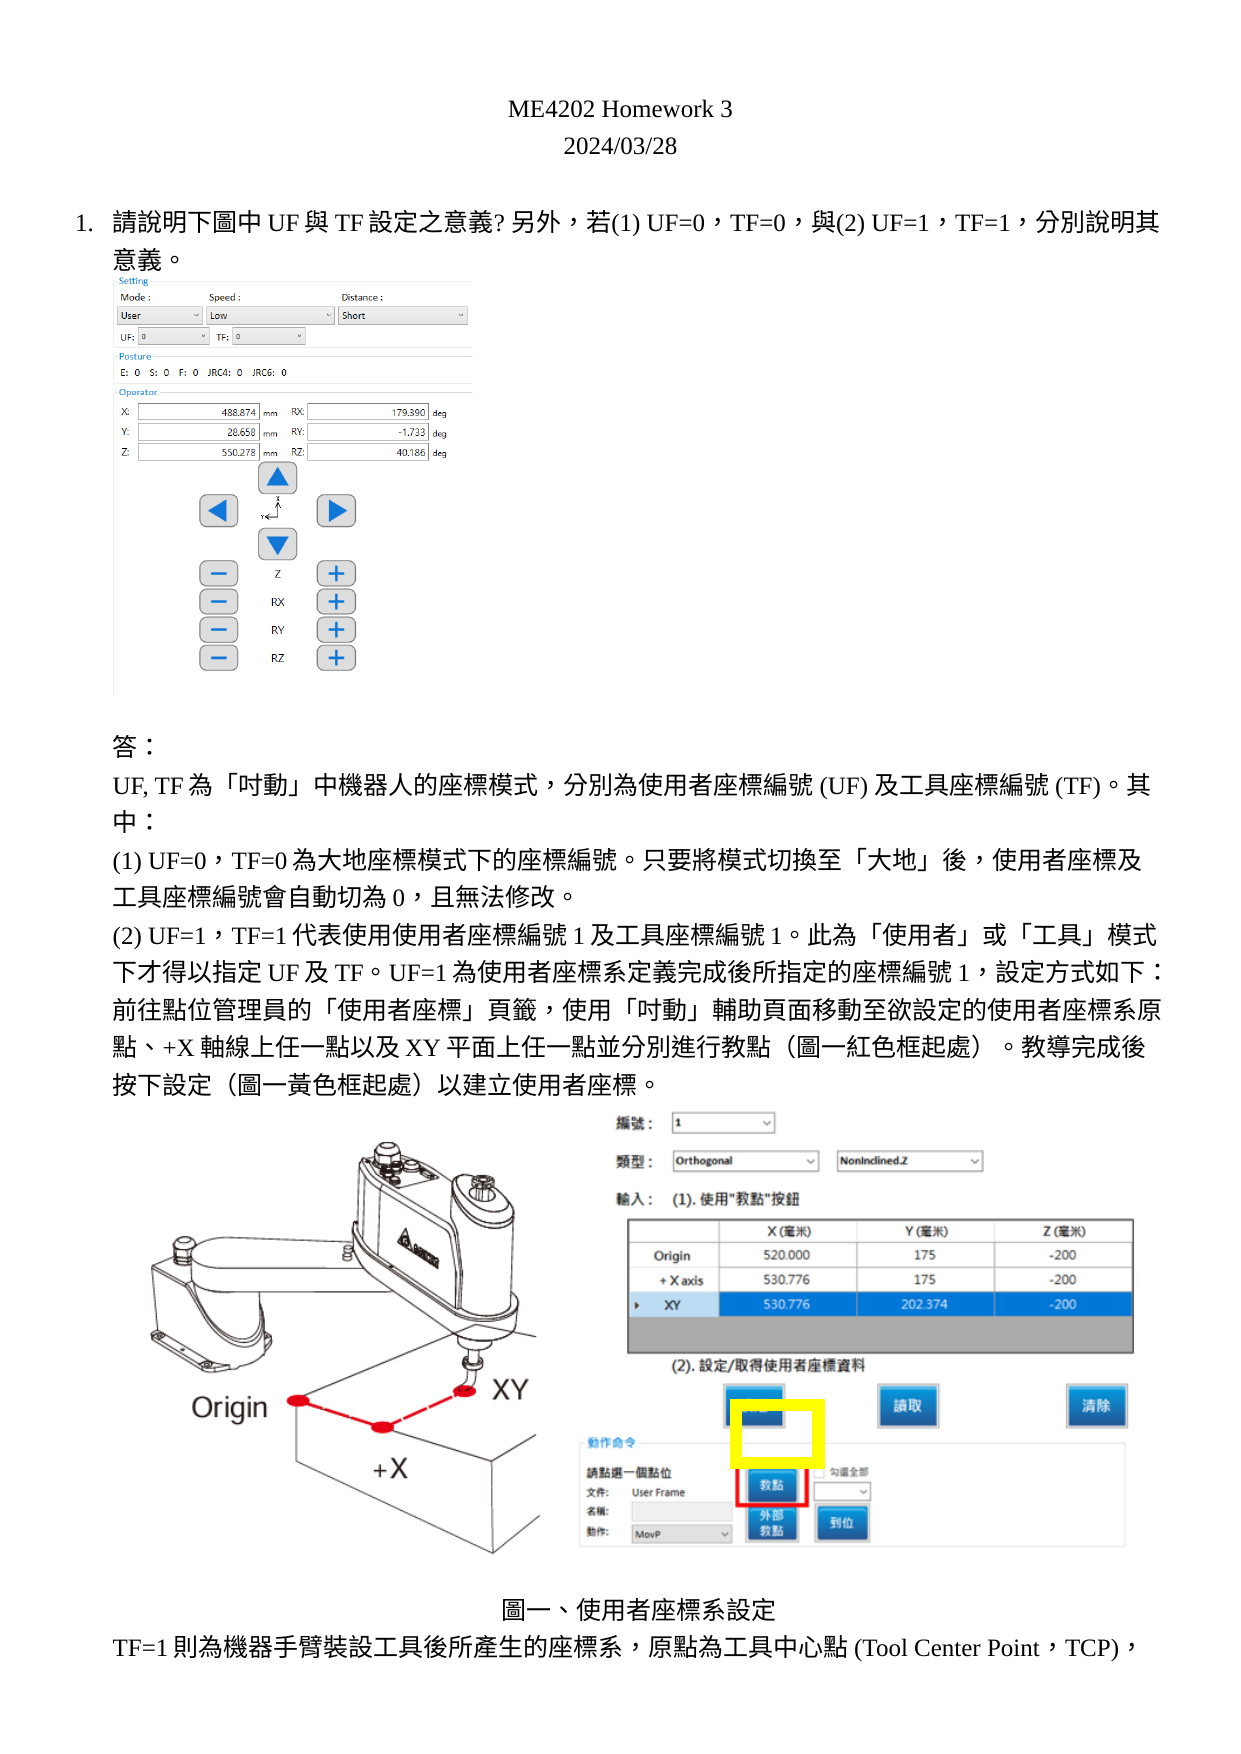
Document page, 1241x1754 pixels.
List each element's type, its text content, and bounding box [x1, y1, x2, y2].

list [112, 1627, 1165, 1664]
list (2) UF=1，TF=1代表使用使用者座標編號1及工具座標編號1。此為「使用者」或「工具」模式下才得以指定UF及TF。UF=1為使用者座標系定義完成後所指定的座標編號1，設定方式如下： [112, 914, 1165, 989]
list (1) UF=0，TF=0為大地座標模式下的座標編號。只要將模式切換至「大地」後，使用者座標及工具座標編號會自動切為0，且無法修改。 [112, 839, 1165, 914]
text 2024/03/28 [75, 127, 1165, 164]
list UF, TF為「吋動」中機器人的座標模式，分別為使用者座標編號 (UF) 及工具座標編號 (TF)。其中： [112, 764, 1165, 839]
picture [112, 277, 473, 695]
list 請說明下圖中UF與TF設定之意義? 另外，若(1) UF=0，TF=0，與(2) UF=1，TF=1，分別說明其意義。 [75, 202, 1165, 277]
list 答： [112, 727, 1165, 764]
text ME4202 Homework 3 [75, 89, 1165, 127]
list 前往點位管理員的「使用者座標」頁籤，使用「吋動」輔助頁面移動至欲設定的使用者座標系原點、+X軸線上任一點以及XY平面上任一點並分別進行教點（圖一紅色框起處）。教導完成後按下設定（圖一黃色框起處）以建立使用者座標。 [112, 989, 1165, 1102]
picture [117, 1102, 1161, 1577]
